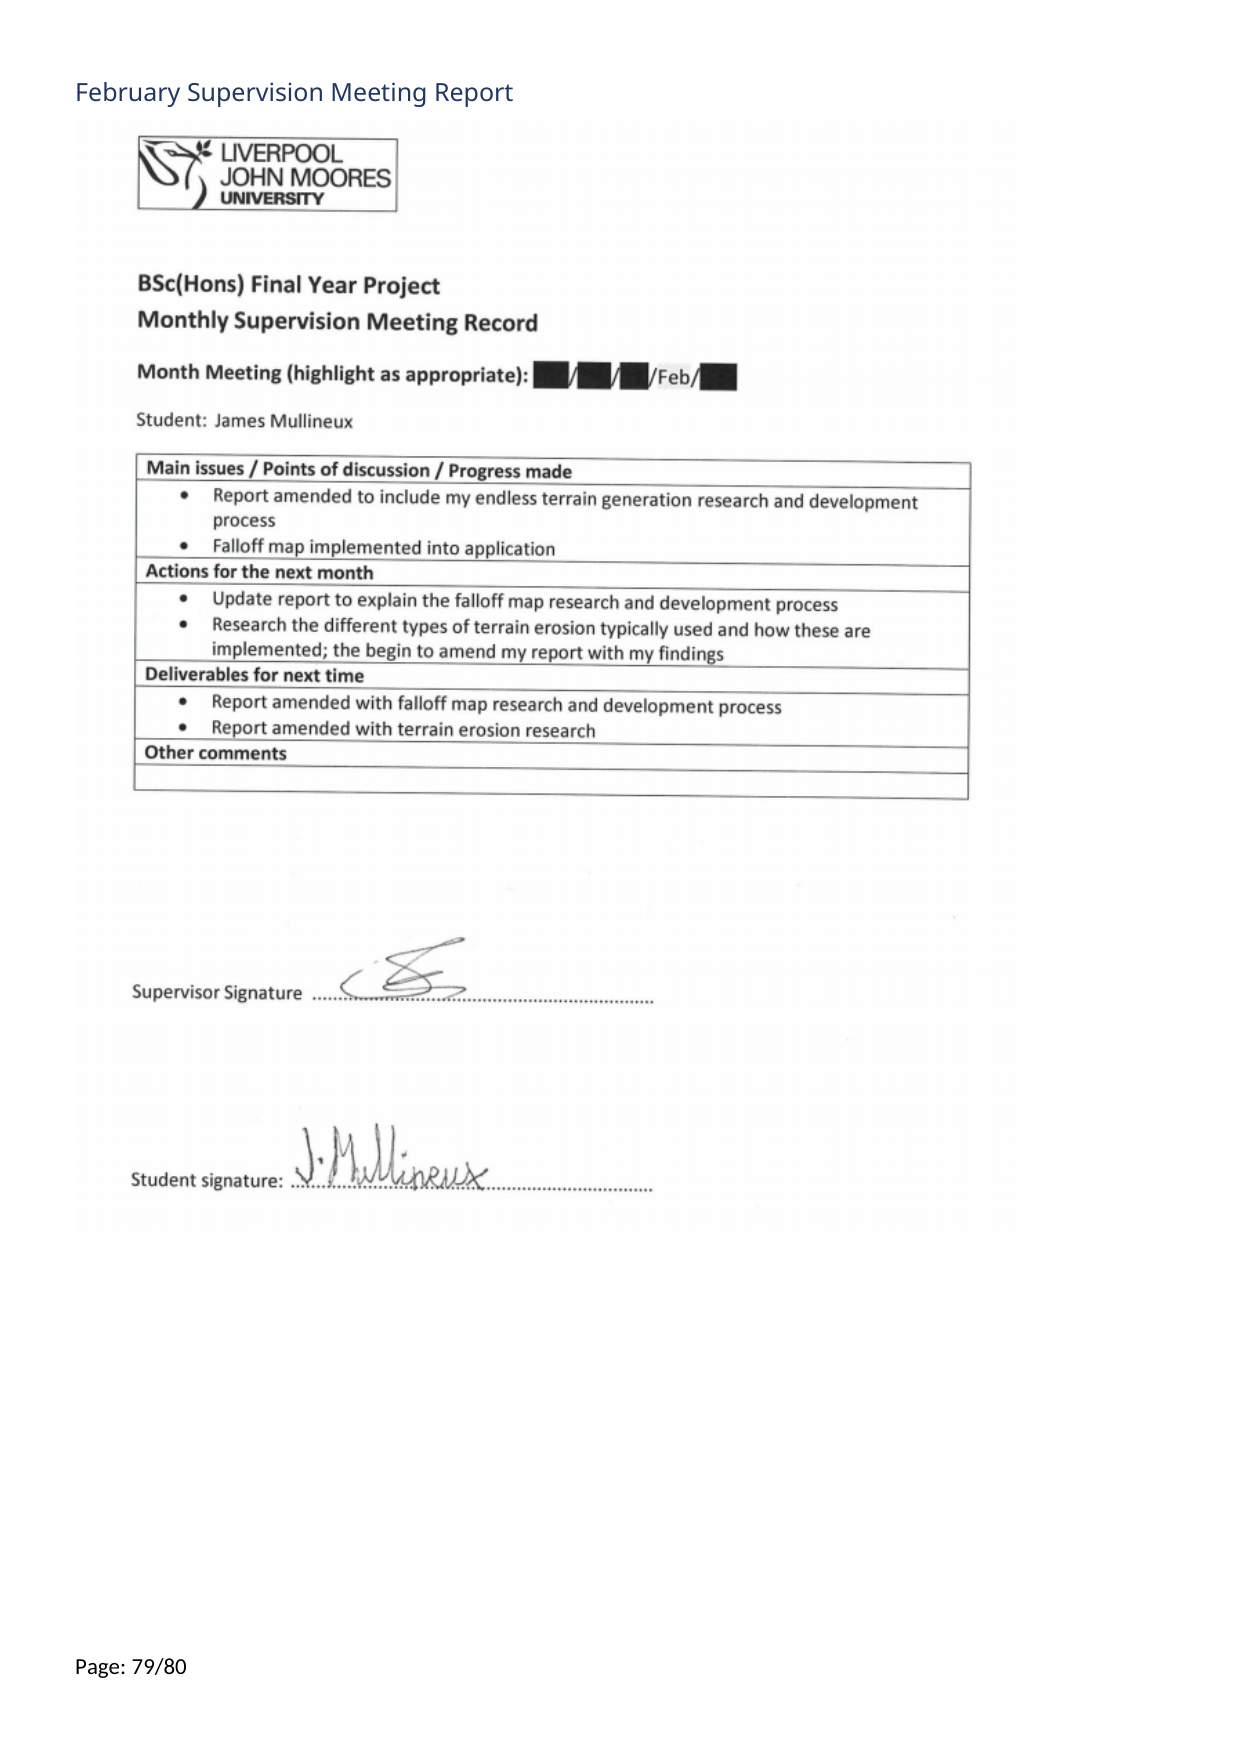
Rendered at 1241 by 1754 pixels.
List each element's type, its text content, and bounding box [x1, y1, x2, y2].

picture [75, 111, 1016, 1240]
subtitle February Supervision Meeting Report [75, 75, 1165, 109]
